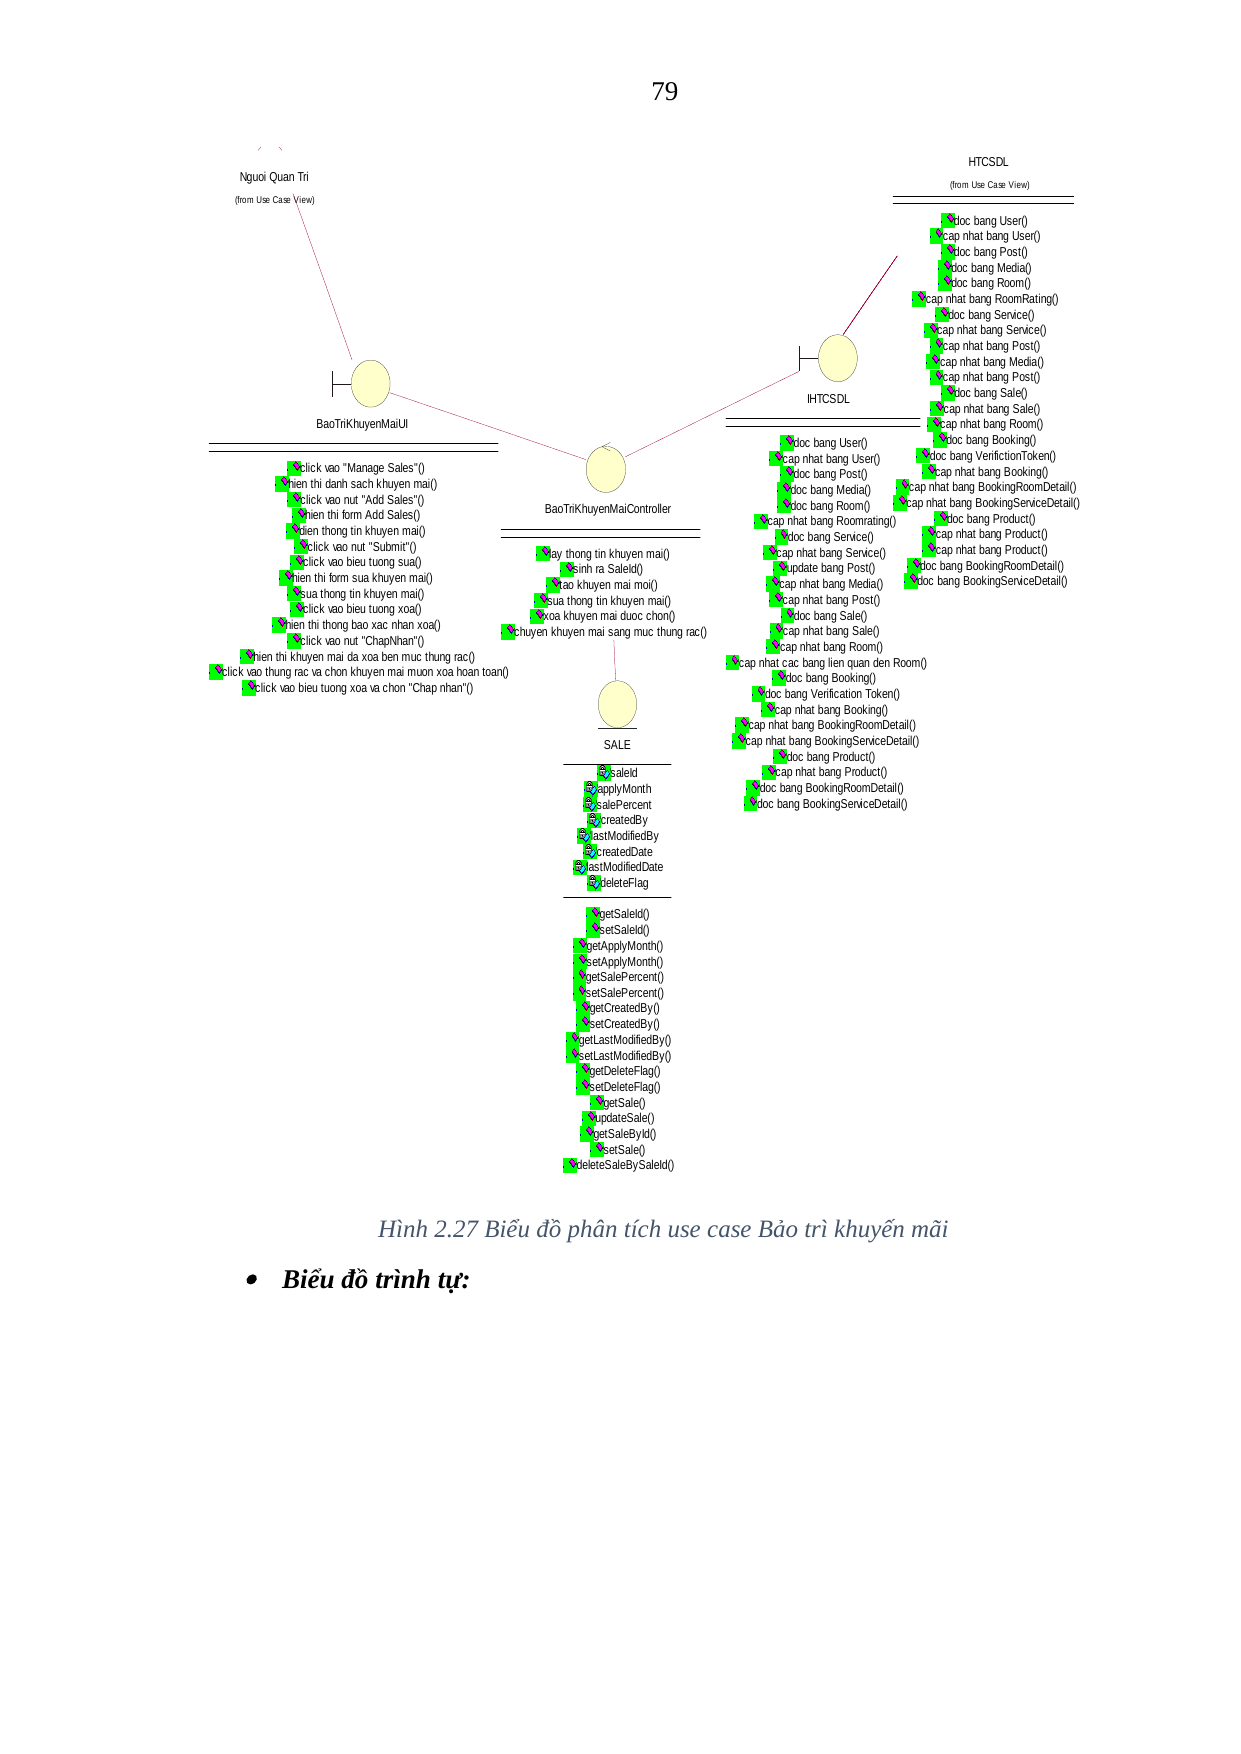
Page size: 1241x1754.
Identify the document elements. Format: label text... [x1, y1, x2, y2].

text Hình 2.27 Biểu đồ phân tích use case Bảo trì khuyến mãi [207, 1214, 1122, 1243]
list Biểu đồ trình tự: [244, 1263, 1122, 1295]
